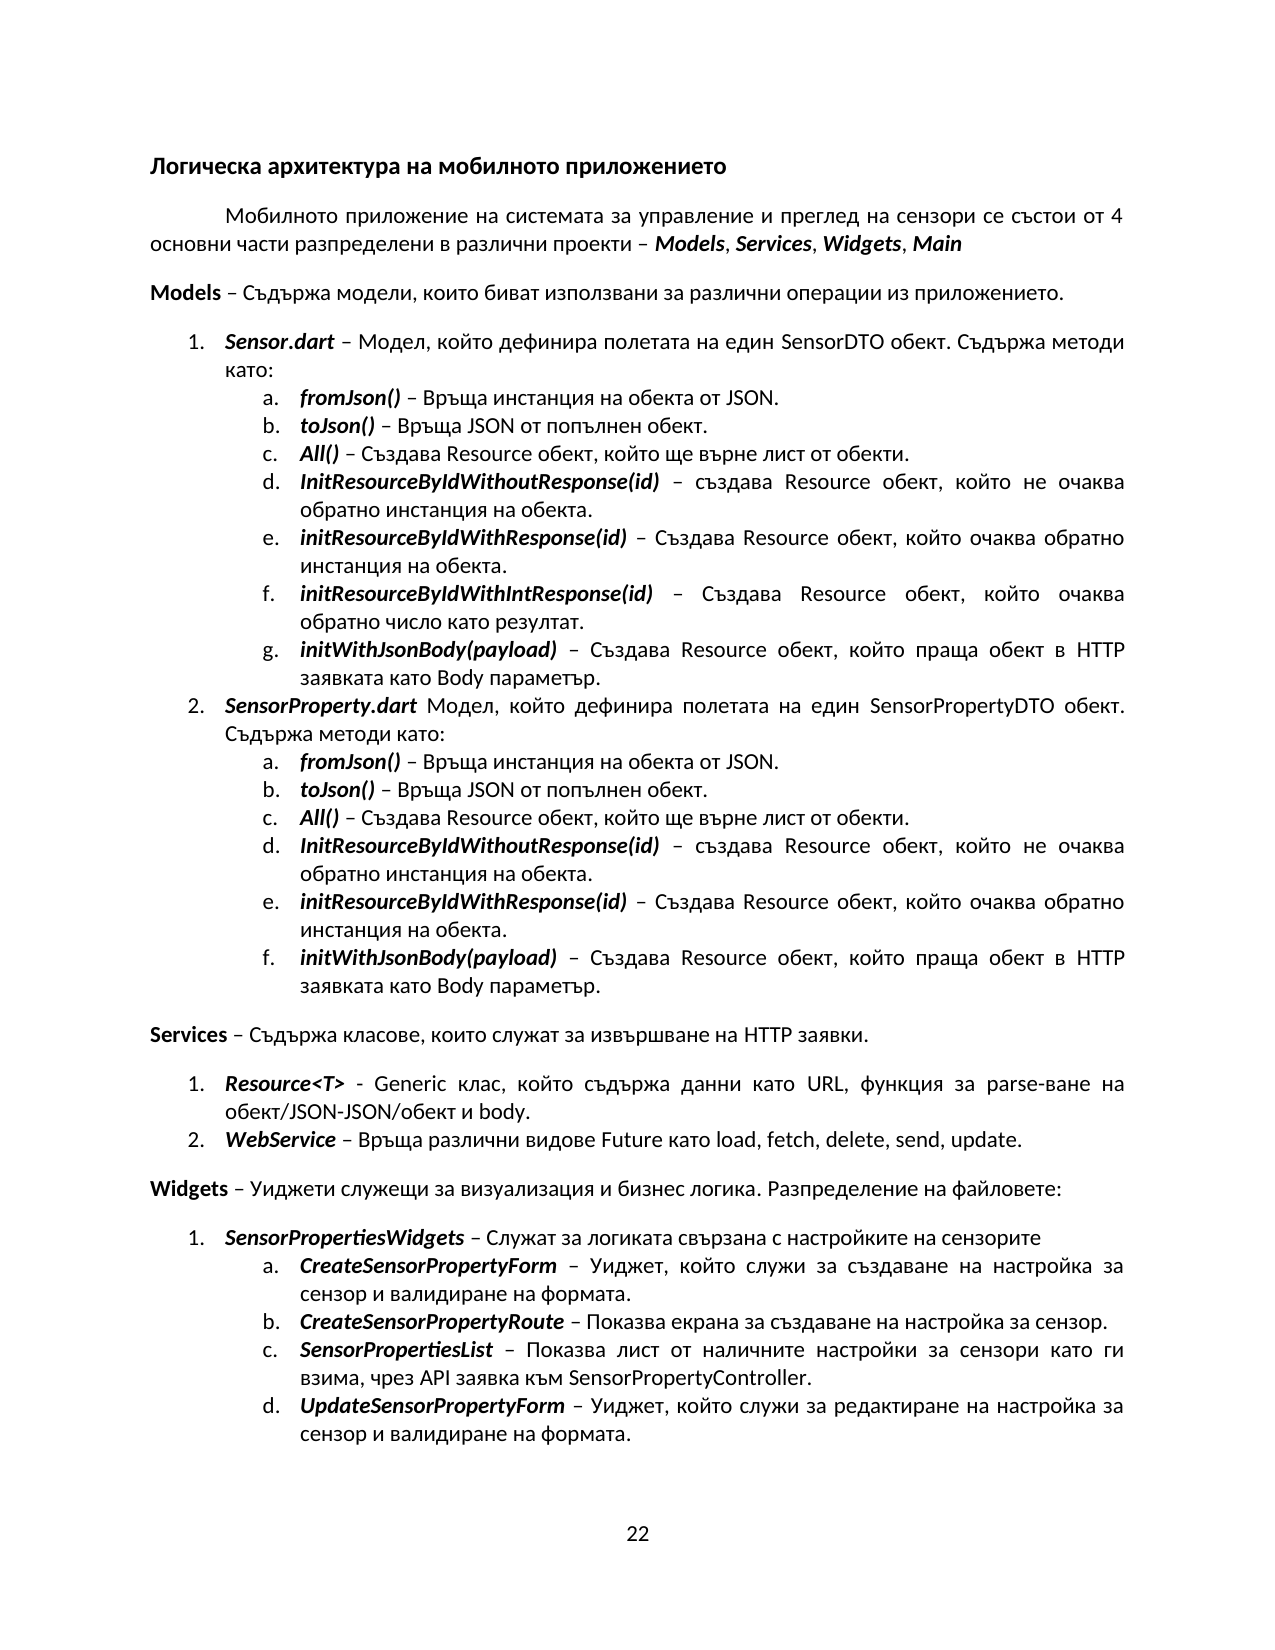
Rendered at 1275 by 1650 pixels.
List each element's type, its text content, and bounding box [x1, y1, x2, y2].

list initWithJsonBody(payload) – Създава Resource обект, който праща обект в HTTP заявката като Body параметър. [262, 635, 1125, 691]
list initResourceByIdWithResponse(id) – Създава Resource обект, който очаква обратно инстанция на обекта. [262, 887, 1125, 943]
list Resource<T> - Generic клас, който съдържа данни като URL, функция за parse-ване на обект/JSON-JSON/обект и body. [187, 1069, 1125, 1125]
list InitResourceByIdWithoutResponse(id) – създава Resource обект, който не очаква обратно инстанция на обекта. [262, 467, 1125, 523]
list SensorPropertiesList – Показва лист от наличните настройки за сензори като ги взима, чрез API заявка към SensorPropertyController. [262, 1335, 1125, 1391]
list All() – Създава Resource обект, който ще върне лист от обекти. [262, 439, 1125, 467]
list All() – Създава Resource обект, който ще върне лист от обекти. [262, 803, 1125, 831]
list initResourceByIdWithResponse(id) – Създава Resource обект, който очаква обратно инстанция на обекта. [262, 523, 1125, 579]
list toJson() – Връща JSON от попълнен обект. [262, 775, 1125, 803]
text Мобилното приложение на системата за управление и преглед на сензори се състои от 4 основни части разпределени в различни проекти – Models, Services, Widgets, Main [150, 201, 1125, 257]
list toJson() – Връща JSON от попълнен обект. [262, 411, 1125, 439]
list SensorProperty.dart Модел, който дефинира полетата на един SensorPropertyDTO обект. Съдържа методи като: [187, 691, 1125, 747]
list SensorPropertiesWidgets – Служат за логиката свързана с настройките на сензорите [187, 1223, 1125, 1251]
list initResourceByIdWithIntResponse(id) – Създава Resource обект, който очаква обратно число като резултат. [262, 579, 1125, 635]
list fromJson() – Връща инстанция на обекта от JSON. [262, 747, 1125, 775]
list fromJson() – Връща инстанция на обекта от JSON. [262, 383, 1125, 411]
text Логическа архитектура на мобилното приложението [150, 150, 1125, 181]
list CreateSensorPropertyRoute – Показва екрана за създаване на настройка за сензор. [262, 1307, 1125, 1335]
text Models – Съдържа модели, които биват използвани за различни операции из приложението. [150, 278, 1125, 306]
list initWithJsonBody(payload) – Създава Resource обект, който праща обект в HTTP заявката като Body параметър. [262, 943, 1125, 999]
list WebService – Връща различни видове Future като load, fetch, delete, send, update. [187, 1125, 1125, 1153]
list Sensor.dart – Модел, който дефинира полетата на един SensorDTO обект. Съдържа методи като: [187, 327, 1125, 383]
text Services – Съдържа класове, които служат за извършване на HTTP заявки. [150, 1020, 1125, 1048]
text Widgets – Уиджети служещи за визуализация и бизнес логика. Разпределение на файловете: [150, 1174, 1125, 1202]
list InitResourceByIdWithoutResponse(id) – създава Resource обект, който не очаква обратно инстанция на обекта. [262, 831, 1125, 887]
list CreateSensorPropertyForm – Уиджет, който служи за създаване на настройка за сензор и валидиране на формата. [262, 1251, 1125, 1307]
list UpdateSensorPropertyForm – Уиджет, който служи за редактиране на настройка за сензор и валидиране на формата. [262, 1391, 1125, 1447]
